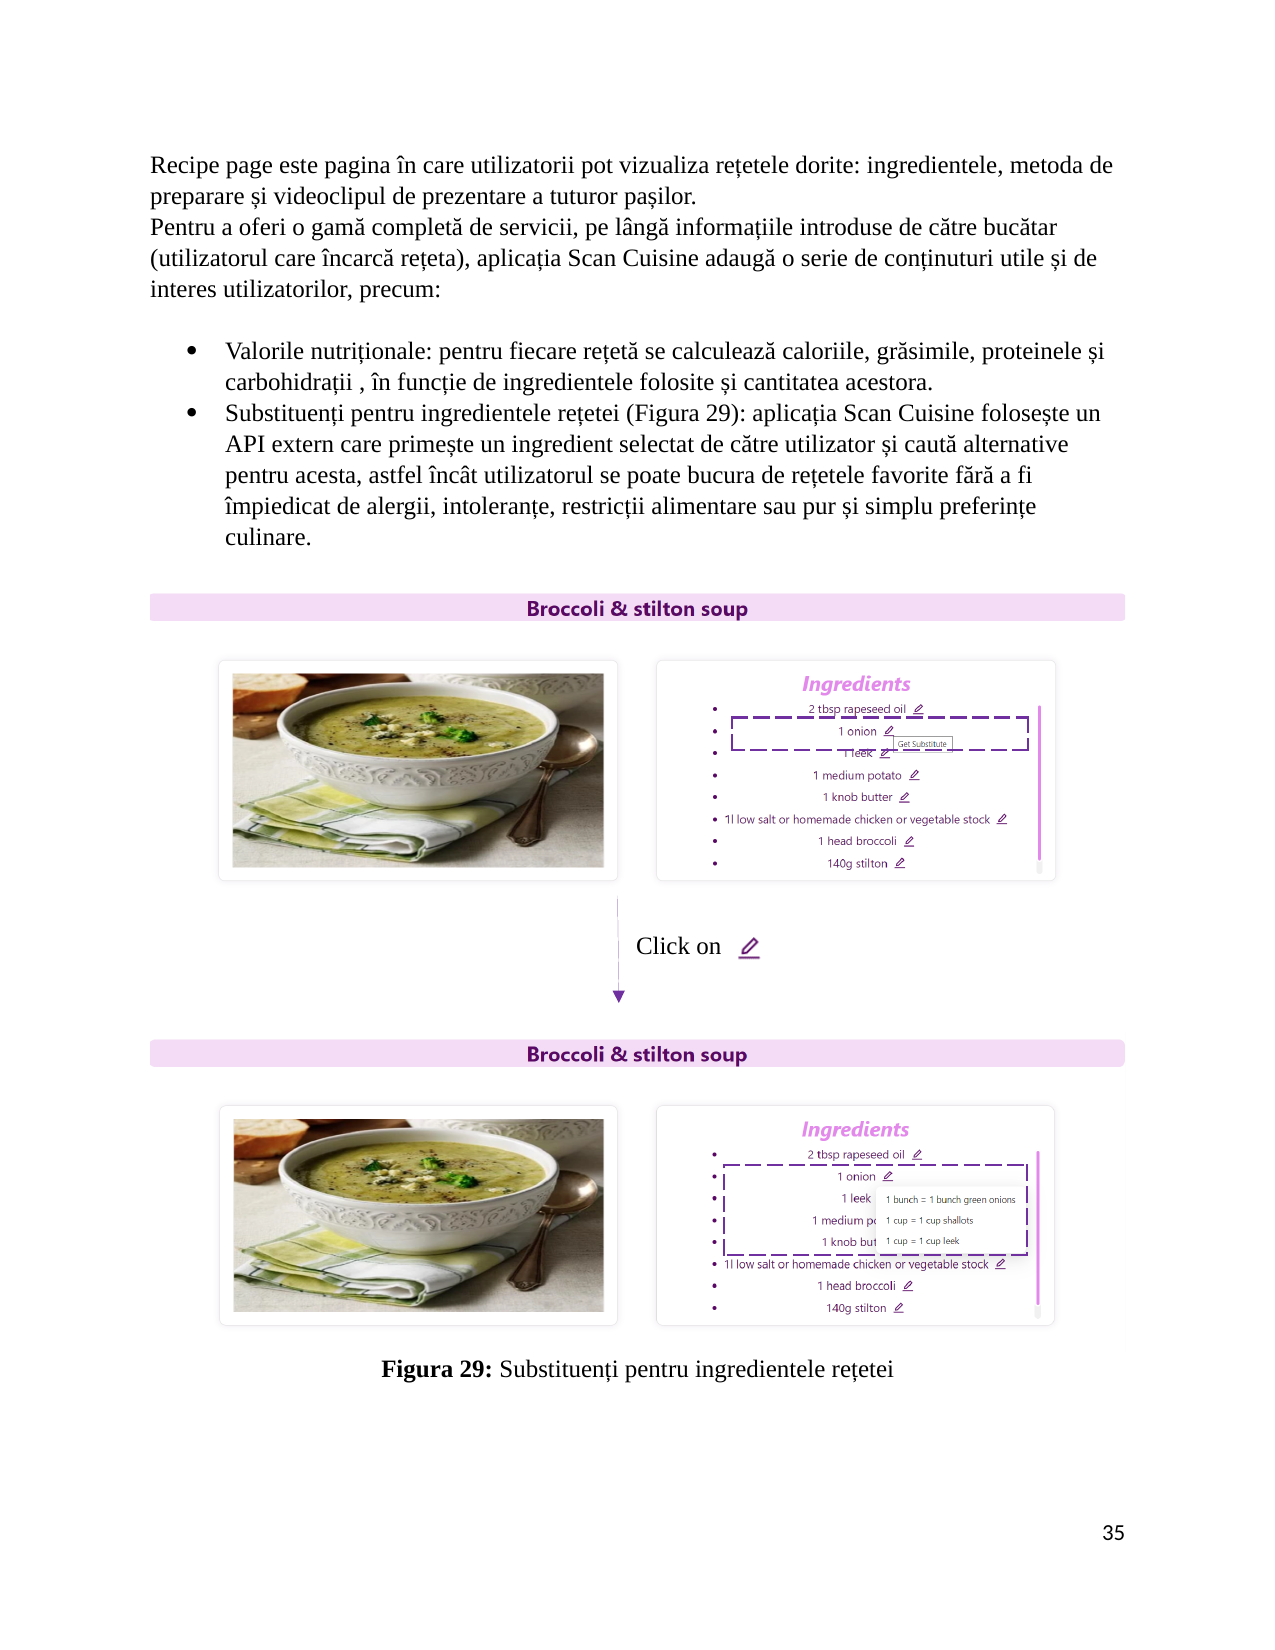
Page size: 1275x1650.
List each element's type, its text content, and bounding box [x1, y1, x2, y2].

picture [150, 584, 1125, 903]
text Figura 29: Substituenți pentru ingredientele rețetei [150, 1354, 1125, 1383]
list Valorile nutriționale: pentru fiecare rețetă se calculează caloriile, grăsimile, proteinele și carbohidrații , în funcție de ingredientele folosite și cantitatea acestora. [187, 336, 1125, 396]
picture [731, 935, 768, 968]
text Pentru a oferi o gamă completă de servicii, pe lângă informațiile introduse de către bucătar (utilizatorul care încarcă rețeta), aplicația Scan Cuisine adaugă o serie de conținuturi utile și de interes utilizatorilor, precum: [150, 212, 1125, 303]
picture [150, 1032, 1125, 1352]
list Substituenți pentru ingredientele rețetei (Figura 29): aplicația Scan Cuisine folosește un API extern care primește un ingredient selectat de către utilizator și caută alternative pentru acesta, astfel încât utilizatorul se poate bucura de rețetele favorite fără a fi împiedicat de alergii, intoleranțe, restricții alimentare sau pur și simplu preferințe culinare. [187, 398, 1125, 551]
text Recipe page este pagina în care utilizatorii pot vizualiza rețetele dorite: ingredientele, metoda de preparare și videoclipul de prezentare a tuturor pașilor. [150, 150, 1125, 210]
